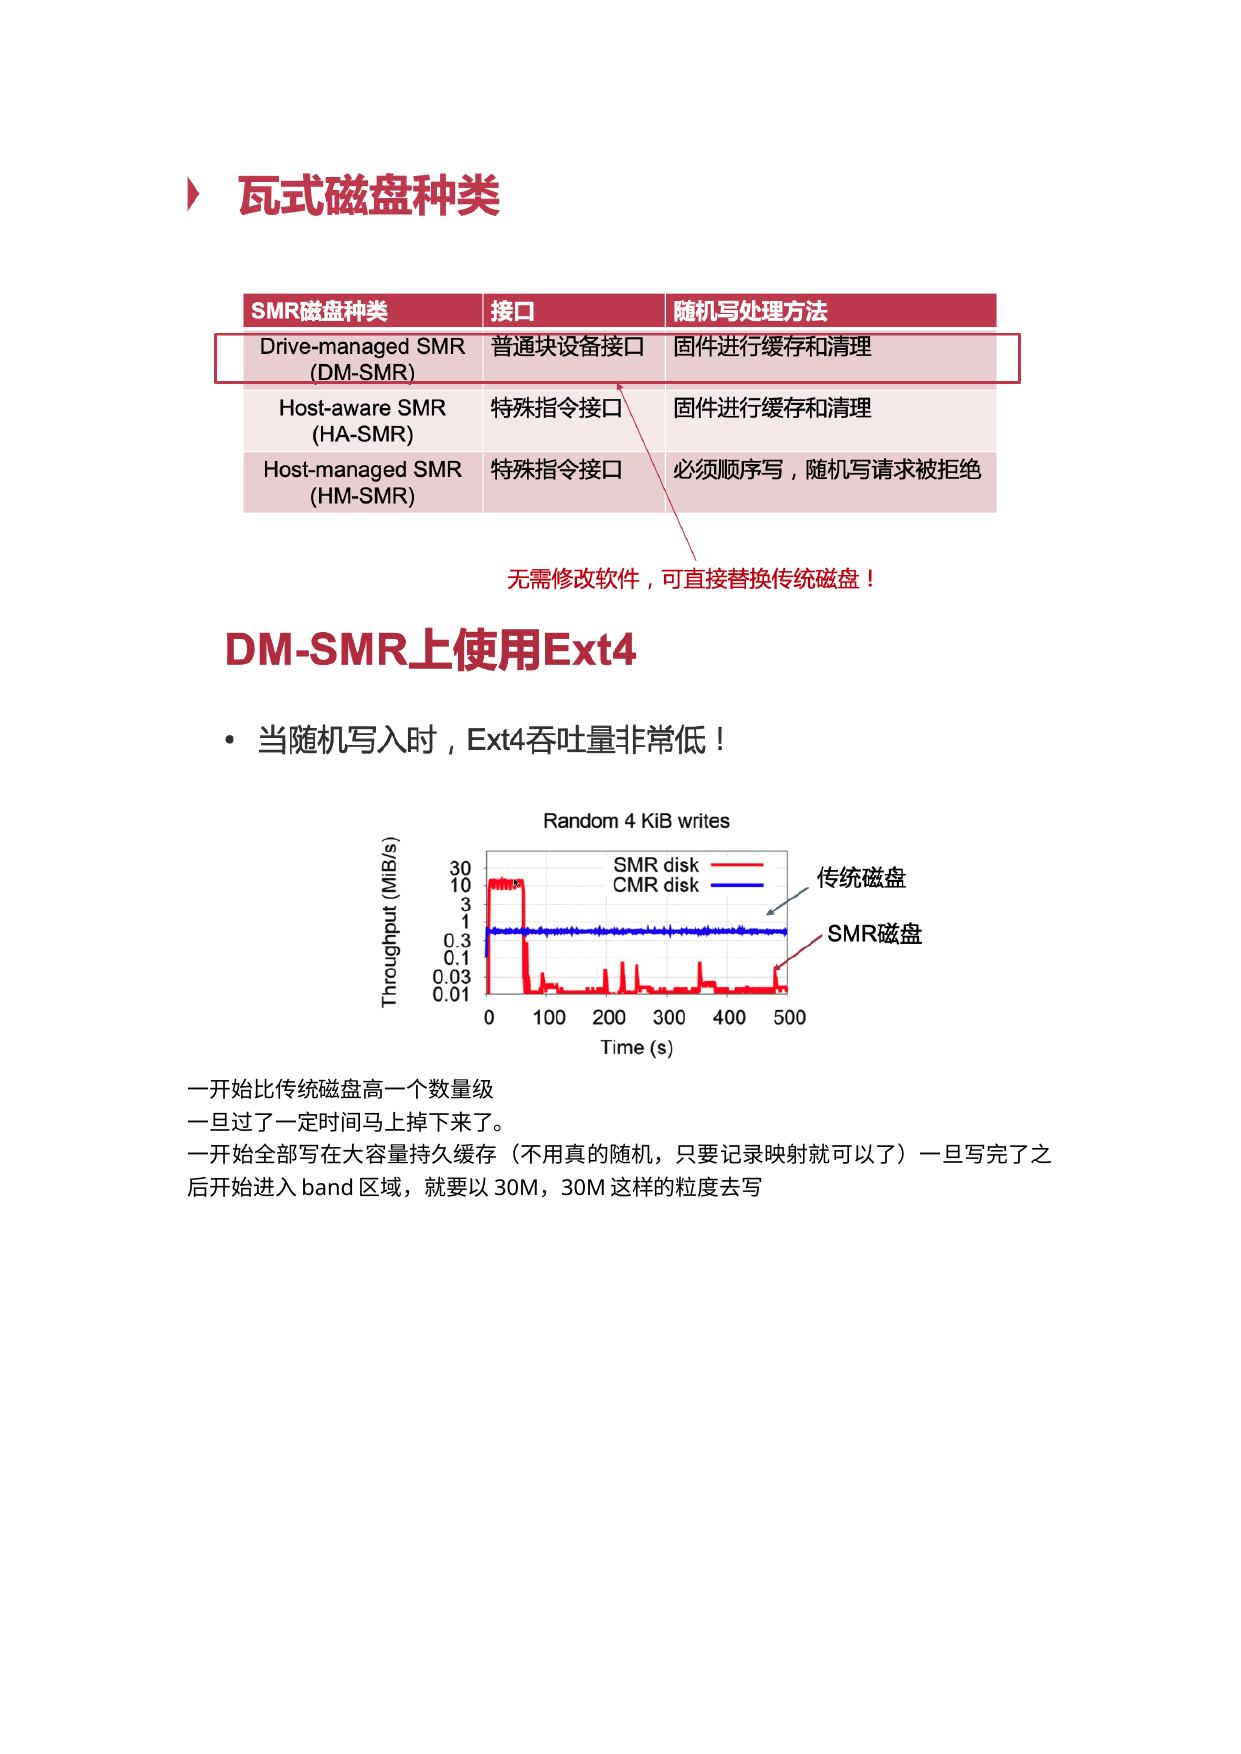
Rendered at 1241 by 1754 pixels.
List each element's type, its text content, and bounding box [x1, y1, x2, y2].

text 一开始比传统磁盘高一个数量级 [187, 1072, 1053, 1104]
picture [187, 617, 1053, 1064]
picture [187, 162, 1053, 602]
text 一开始全部写在大容量持久缓存（不用真的随机，只要记录映射就可以了）一旦写完了之后开始进入band区域，就要以30M，30M这样的粒度去写 [187, 1137, 1053, 1202]
text 一旦过了一定时间马上掉下来了。 [187, 1104, 1053, 1137]
